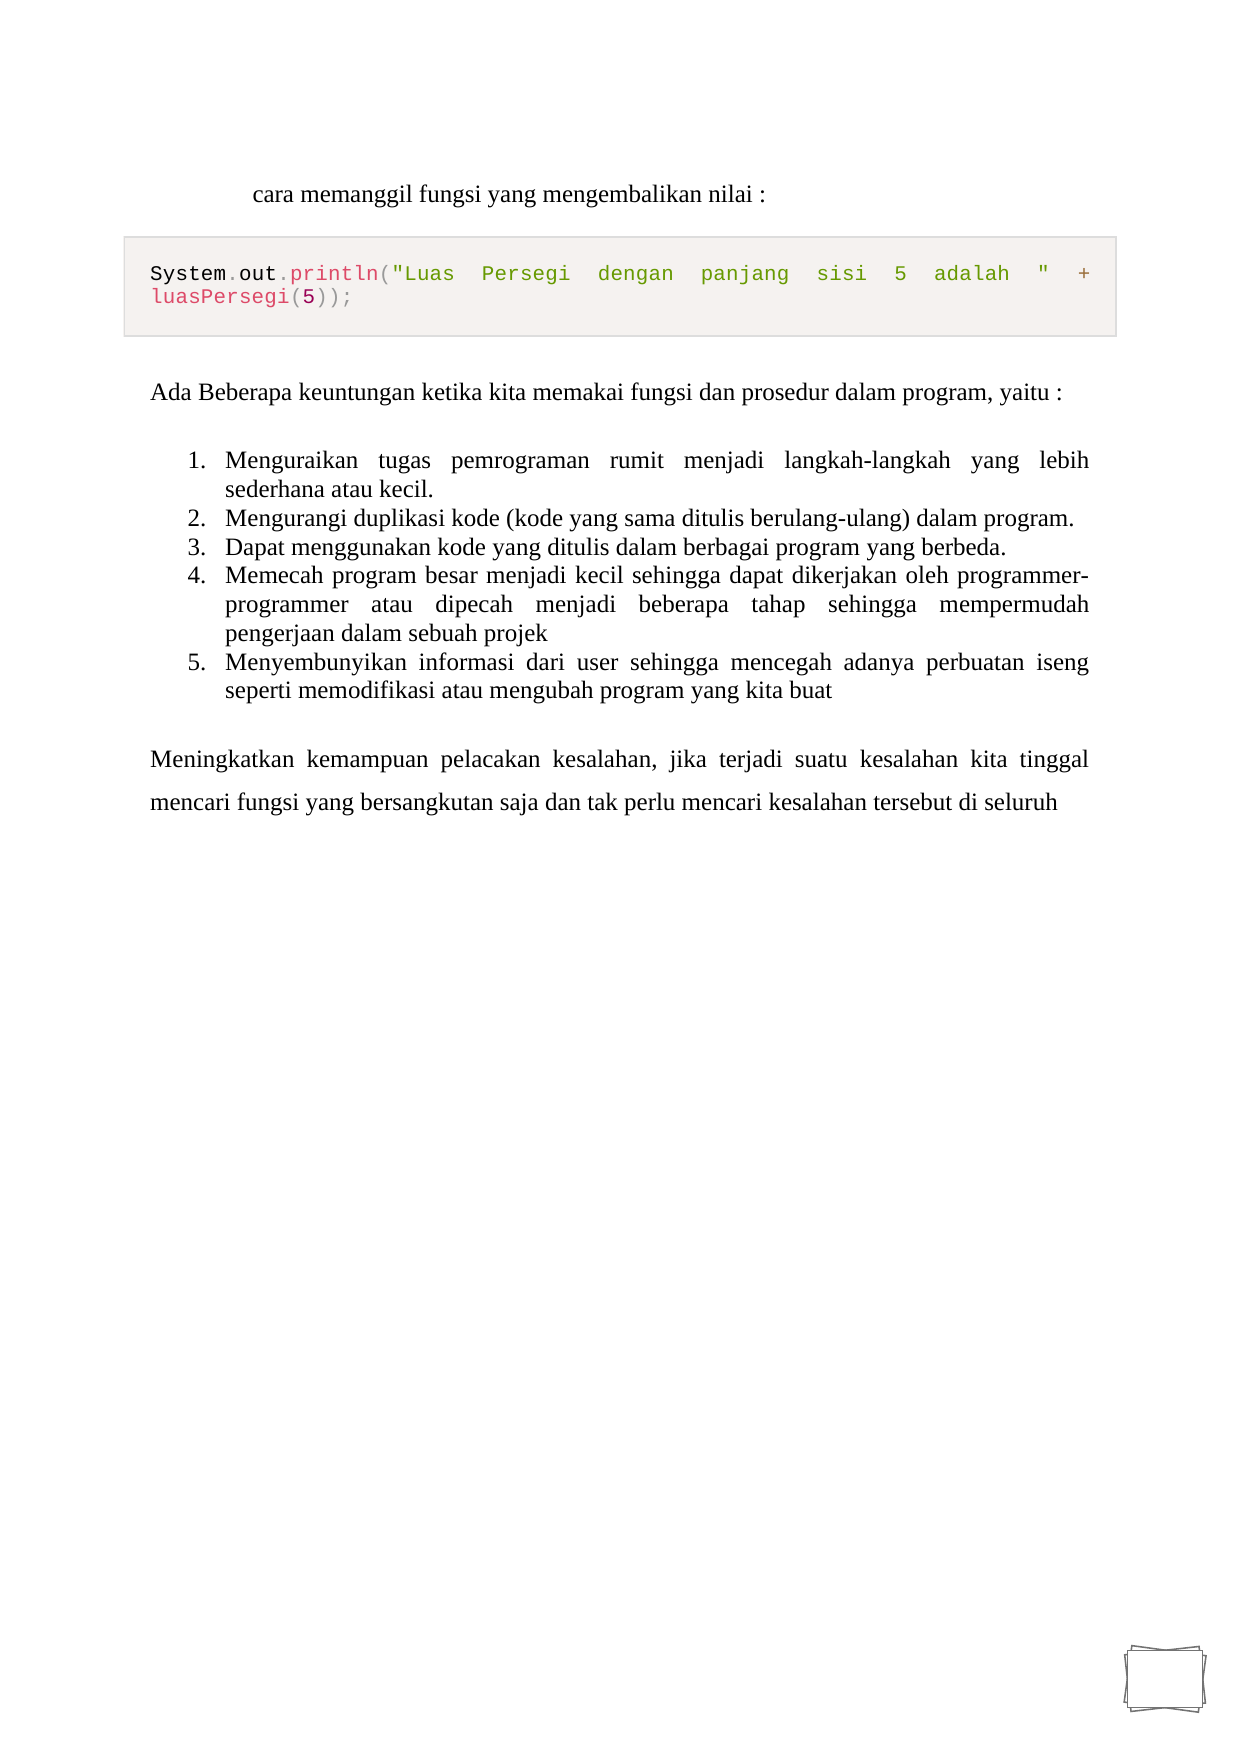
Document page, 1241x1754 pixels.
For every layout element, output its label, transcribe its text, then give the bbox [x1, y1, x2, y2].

list cara memanggil fungsi yang mengembalikan nilai : [252, 179, 1053, 207]
text System.out.println("Luas Persegi dengan panjang sisi 5 adalah " + luasPersegi(5)); [125, 238, 1115, 335]
text Ada Beberapa keuntungan ketika kita memakai fungsi dan prosedur dalam program, yaitu : [150, 377, 1090, 405]
list Mengurangi duplikasi kode (kode yang sama ditulis berulang-ulang) dalam program. [187, 503, 1090, 532]
list Memecah program besar menjadi kecil sehingga dapat dikerjakan oleh programmer-programmer atau dipecah menjadi beberapa tahap sehingga mempermudah pengerjaan dalam sebuah projek [187, 560, 1090, 647]
text Meningkatkan kemampuan pelacakan kesalahan, jika terjadi suatu kesalahan kita tinggal mencari fungsi yang bersangkutan saja dan tak perlu mencari kesalahan tersebut di seluruh [150, 744, 1090, 816]
list Menyembunyikan informasi dari user sehingga mencegah adanya perbuatan iseng seperti memodifikasi atau mengubah program yang kita buat [187, 647, 1090, 704]
list Dapat menggunakan kode yang ditulis dalam berbagai program yang berbeda. [187, 532, 1090, 560]
list Menguraikan tugas pemrograman rumit menjadi langkah-langkah yang lebih sederhana atau kecil. [187, 445, 1090, 503]
